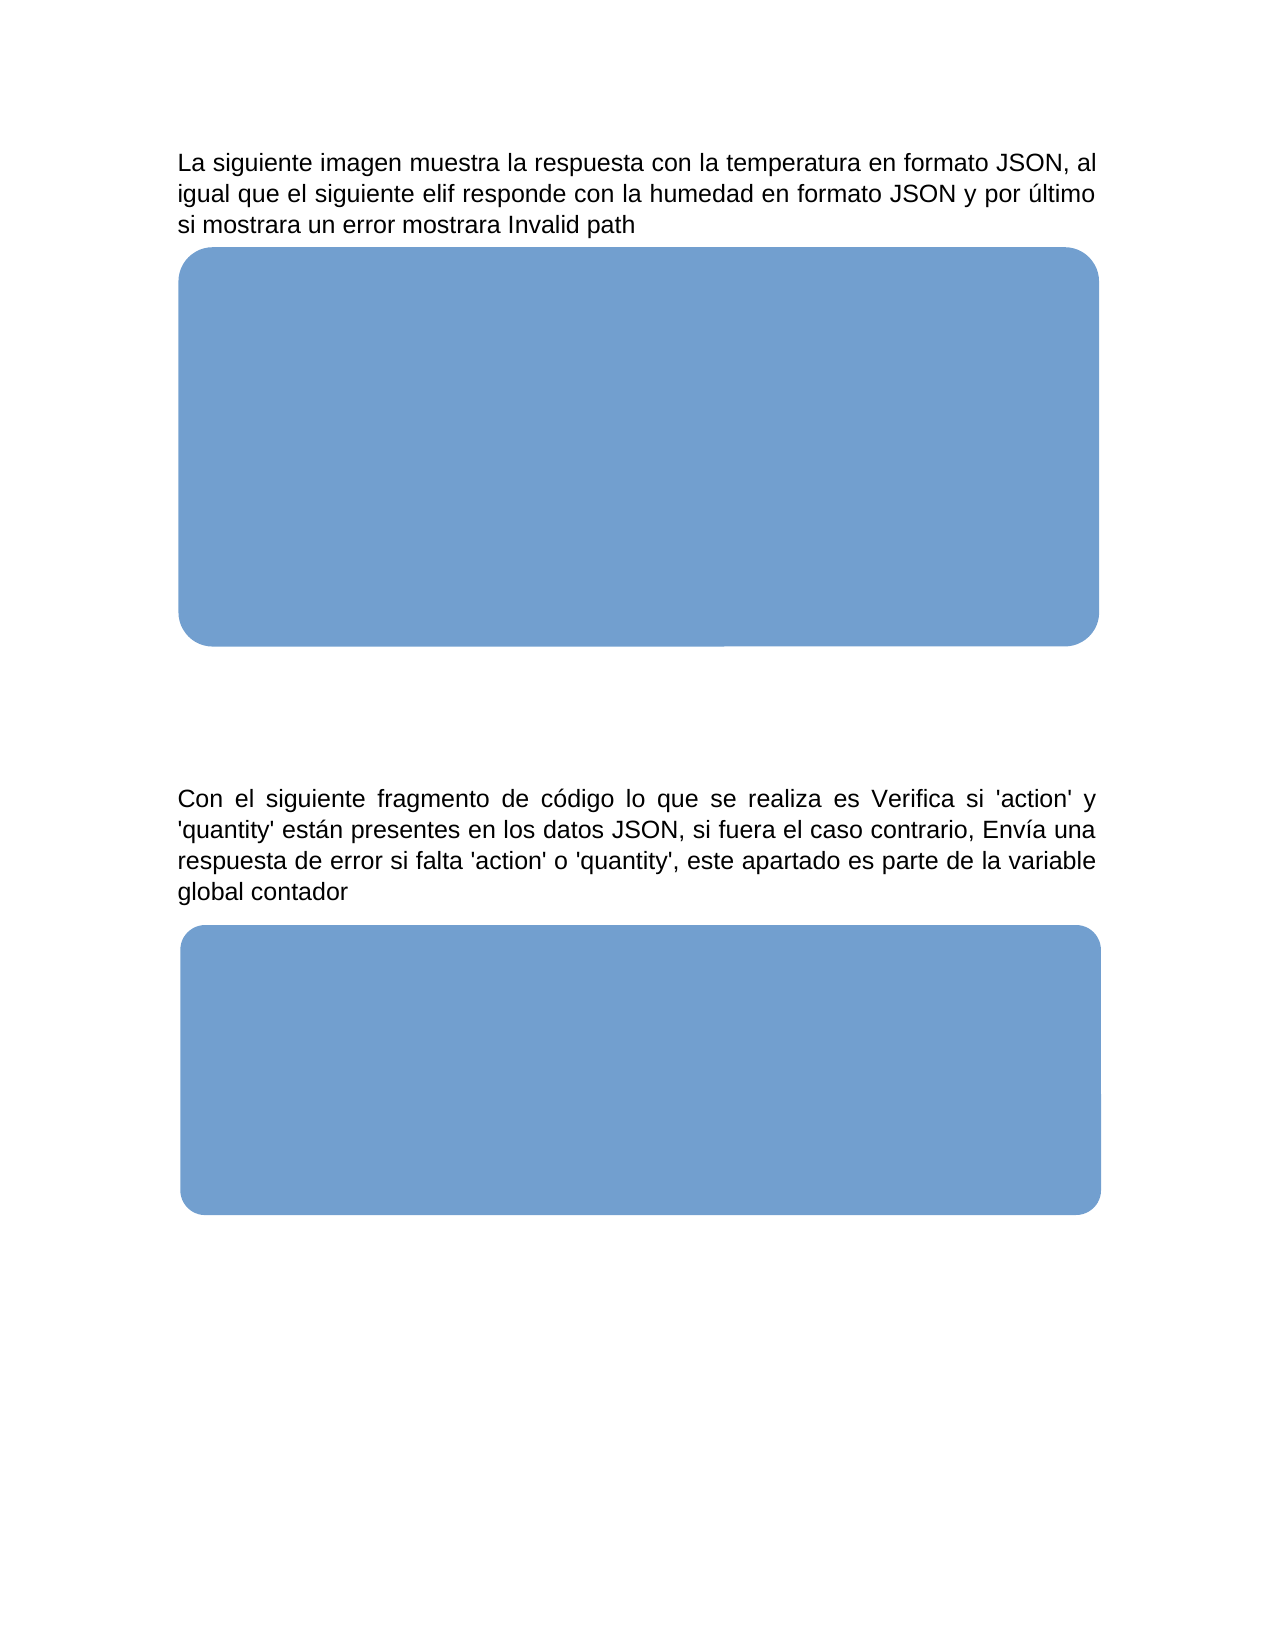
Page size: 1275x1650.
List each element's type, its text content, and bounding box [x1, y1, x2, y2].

text La siguiente imagen muestra la respuesta con la temperatura en formato JSON, al igual que el siguiente elif responde con la humedad en formato JSON y por último si mostrara un error mostrara Invalid path [177, 148, 1098, 238]
picture [180, 924, 1101, 1215]
picture [178, 247, 1100, 647]
